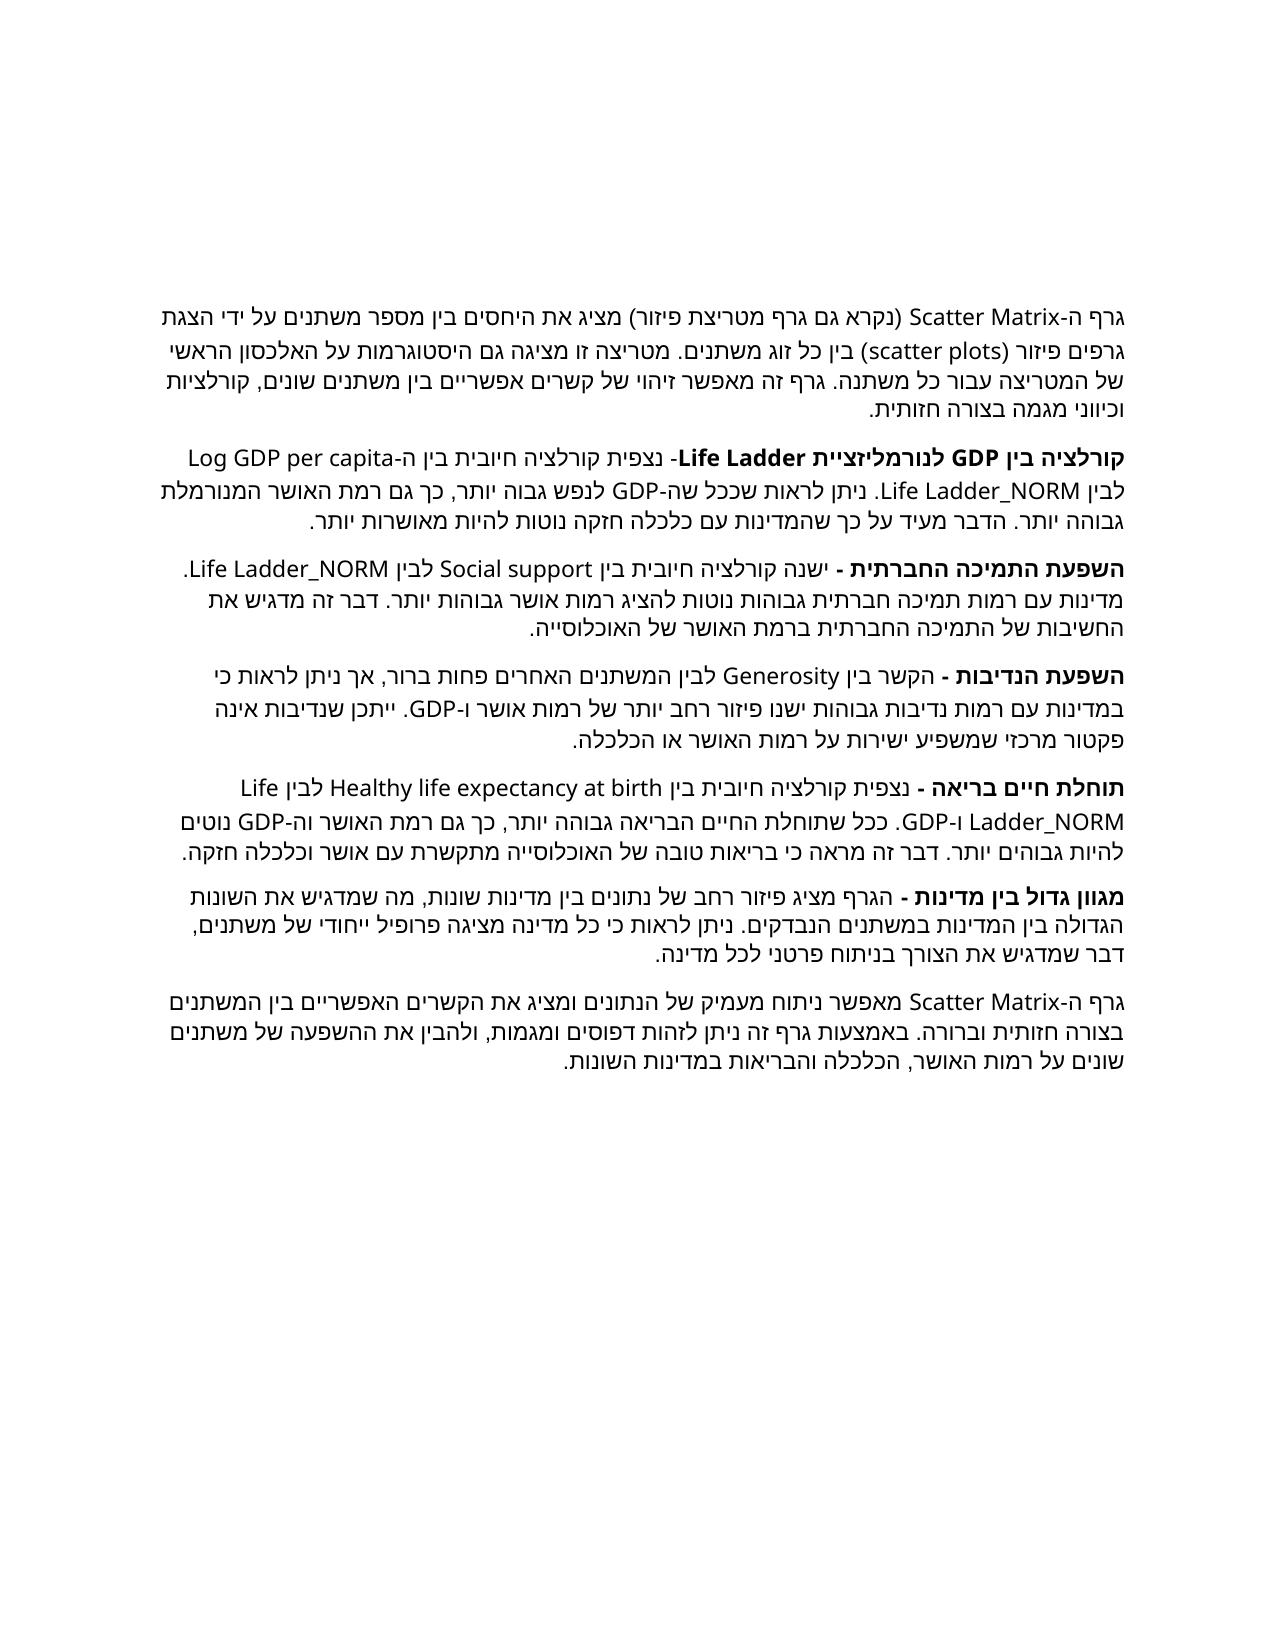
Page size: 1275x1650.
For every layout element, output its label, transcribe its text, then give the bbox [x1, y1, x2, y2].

text מגוון גדול בין מדינות - הגרף מציג פיזור רחב של נתונים בין מדינות שונות, מה שמדגיש את השונות הגדולה בין המדינות במשתנים הנבדקים. ניתן לראות כי כל מדינה מציגה פרופיל ייחודי של משתנים, דבר שמדגיש את הצורך בניתוח פרטני לכל מדינה. [150, 884, 1125, 967]
text קורלציה בין GDP לנורמליזציית Life Ladder- נצפית קורלציה חיובית בין ה-Log GDP per capita לבין Life Ladder_NORM. ניתן לראות שככל שה-GDP לנפש גבוה יותר, כך גם רמת האושר המנורמלת גבוהה יותר. הדבר מעיד על כך שהמדינות עם כלכלה חזקה נוטות להיות מאושרות יותר. [150, 441, 1125, 534]
text השפעת הנדיבות - הקשר בין Generosity לבין המשתנים האחרים פחות ברור, אך ניתן לראות כי במדינות עם רמות נדיבות גבוהות ישנו פיזור רחב יותר של רמות אושר ו-GDP. ייתכן שנדיבות אינה פקטור מרכזי שמשפיע ישירות על רמות האושר או הכלכלה. [150, 660, 1125, 753]
text השפעת התמיכה החברתית - ישנה קורלציה חיובית בין Social support לבין Life Ladder_NORM. מדינות עם רמות תמיכה חברתית גבוהות נוטות להציג רמות אושר גבוהות יותר. דבר זה מדגיש את החשיבות של התמיכה החברתית ברמת האושר של האוכלוסייה. [150, 553, 1125, 641]
text תוחלת חיים בריאה - נצפית קורלציה חיובית בין Healthy life expectancy at birth לבין Life Ladder_NORM ו-GDP. ככל שתוחלת החיים הבריאה גבוהה יותר, כך גם רמת האושר וה-GDP נוטים להיות גבוהים יותר. דבר זה מראה כי בריאות טובה של האוכלוסייה מתקשרת עם אושר וכלכלה חזקה. [150, 772, 1125, 865]
text גרף ה-Scatter Matrix (נקרא גם גרף מטריצת פיזור) מציג את היחסים בין מספר משתנים על ידי הצגת גרפים פיזור (scatter plots) בין כל זוג משתנים. מטריצה זו מציגה גם היסטוגרמות על האלכסון הראשי של המטריצה עבור כל משתנה. גרף זה מאפשר זיהוי של קשרים אפשריים בין משתנים שונים, קורלציות וכיווני מגמה בצורה חזותית. [150, 301, 1125, 423]
text גרף ה-Scatter Matrix מאפשר ניתוח מעמיק של הנתונים ומציג את הקשרים האפשריים בין המשתנים בצורה חזותית וברורה. באמצעות גרף זה ניתן לזהות דפוסים ומגמות, ולהבין את ההשפעה של משתנים שונים על רמות האושר, הכלכלה והבריאות במדינות השונות. [150, 986, 1125, 1074]
